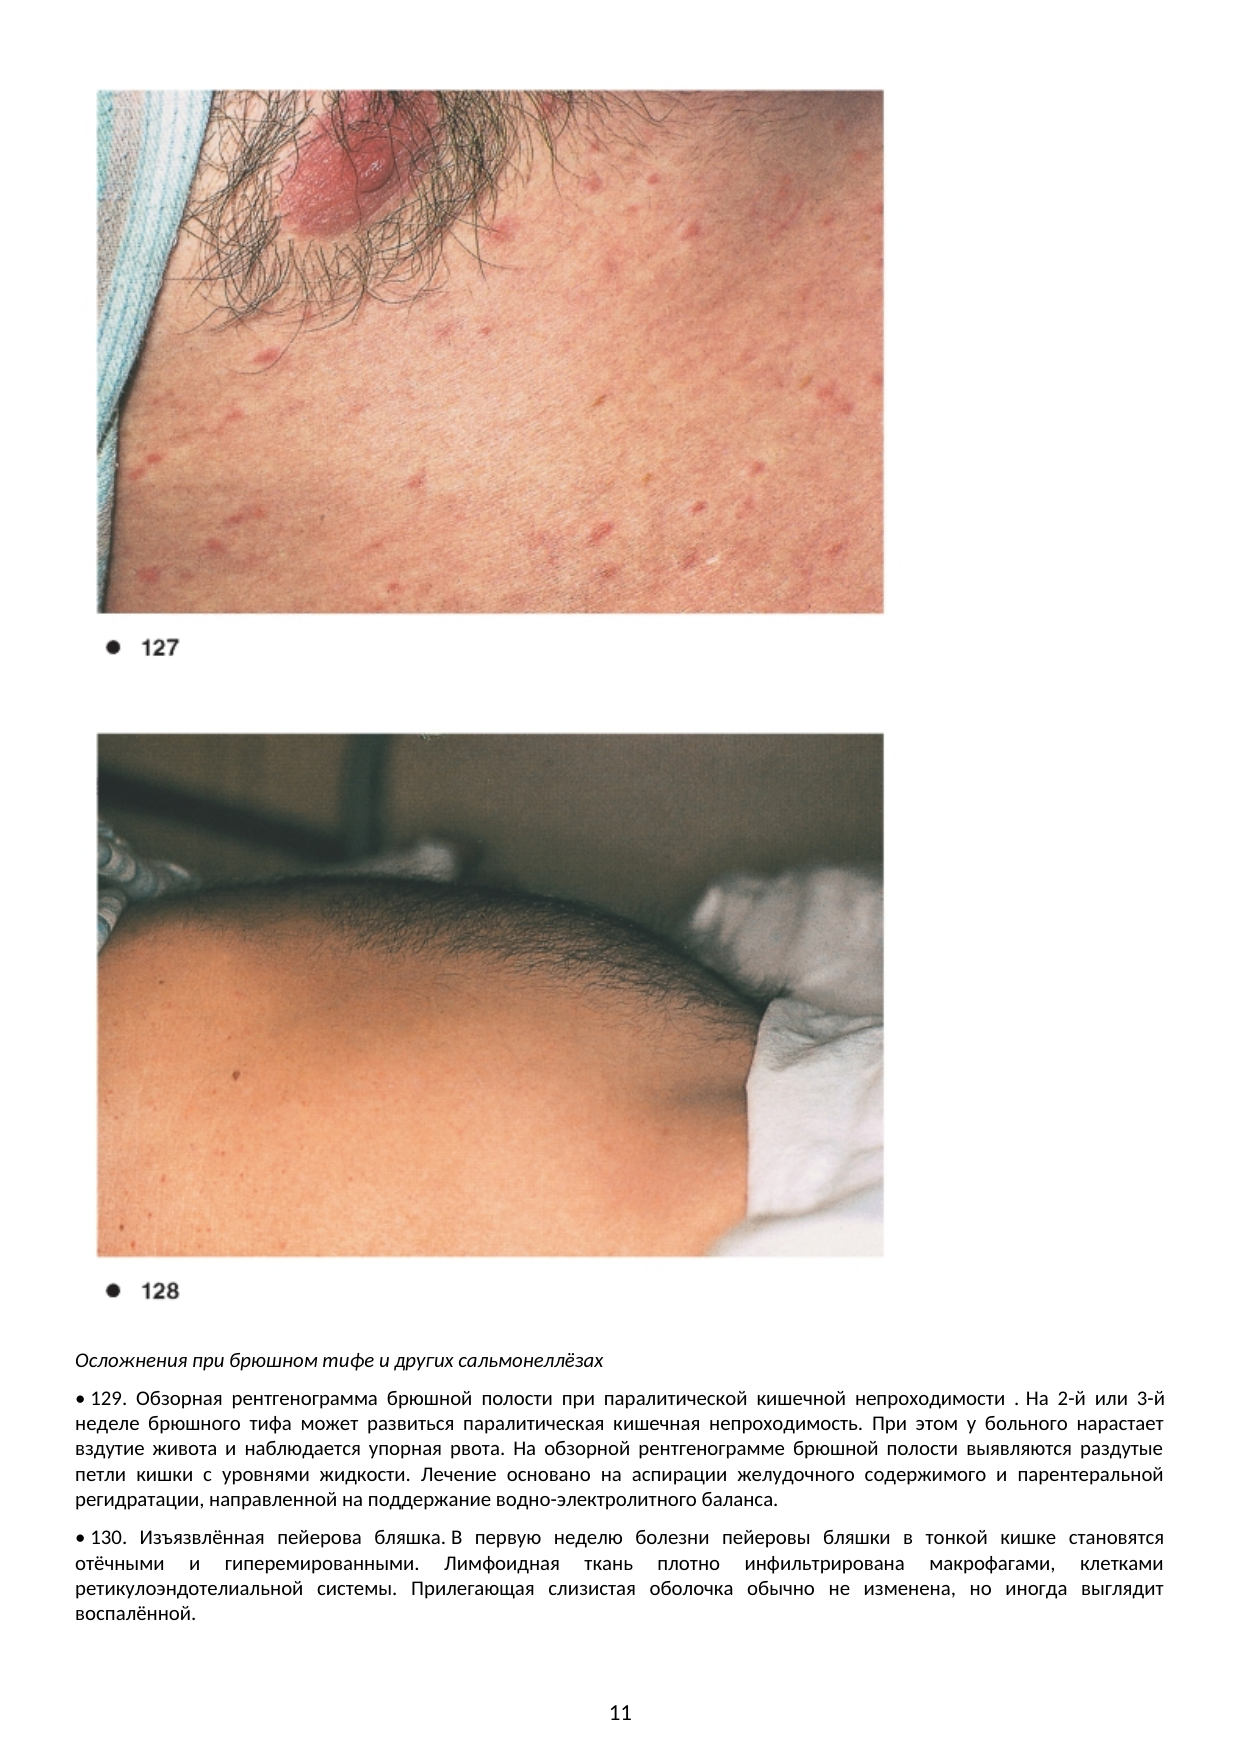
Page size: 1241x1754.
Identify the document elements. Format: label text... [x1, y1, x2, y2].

text • 130. Изъязвлённая пейерова бляшка. В первую неделю болезни пейеровы бляшки в тонкой кишке становятся отёчными и гиперемированными. Лимфоидная ткань плотно инфильтрирована макрофагами, клетками ретикулоэндотелиальной системы. Прилегающая слизистая оболочка обычно не изменена, но иногда выглядит воспалённой. [75, 1524, 1165, 1626]
text Осложнения при брюшном тифе и других сальмонеллёзах [75, 1347, 1165, 1372]
picture [75, 75, 906, 1335]
text • 129. Обзорная рентгенограмма брюшной полости при паралитической кишечной непроходимости . На 2-й или 3-й неделе брюшного тифа может развиться паралитическая кишечная непроходимость. При этом у больного нарастает вздутие живота и наблюдается упорная рвота. На обзорной рентгенограмме брюшной полости выявляются раздутые петли кишки с уровнями жидкости. Лечение основано на аспирации желудочного содержимого и парентеральной регидратации, направленной на поддержание водно-электролитного баланса. [75, 1385, 1165, 1512]
